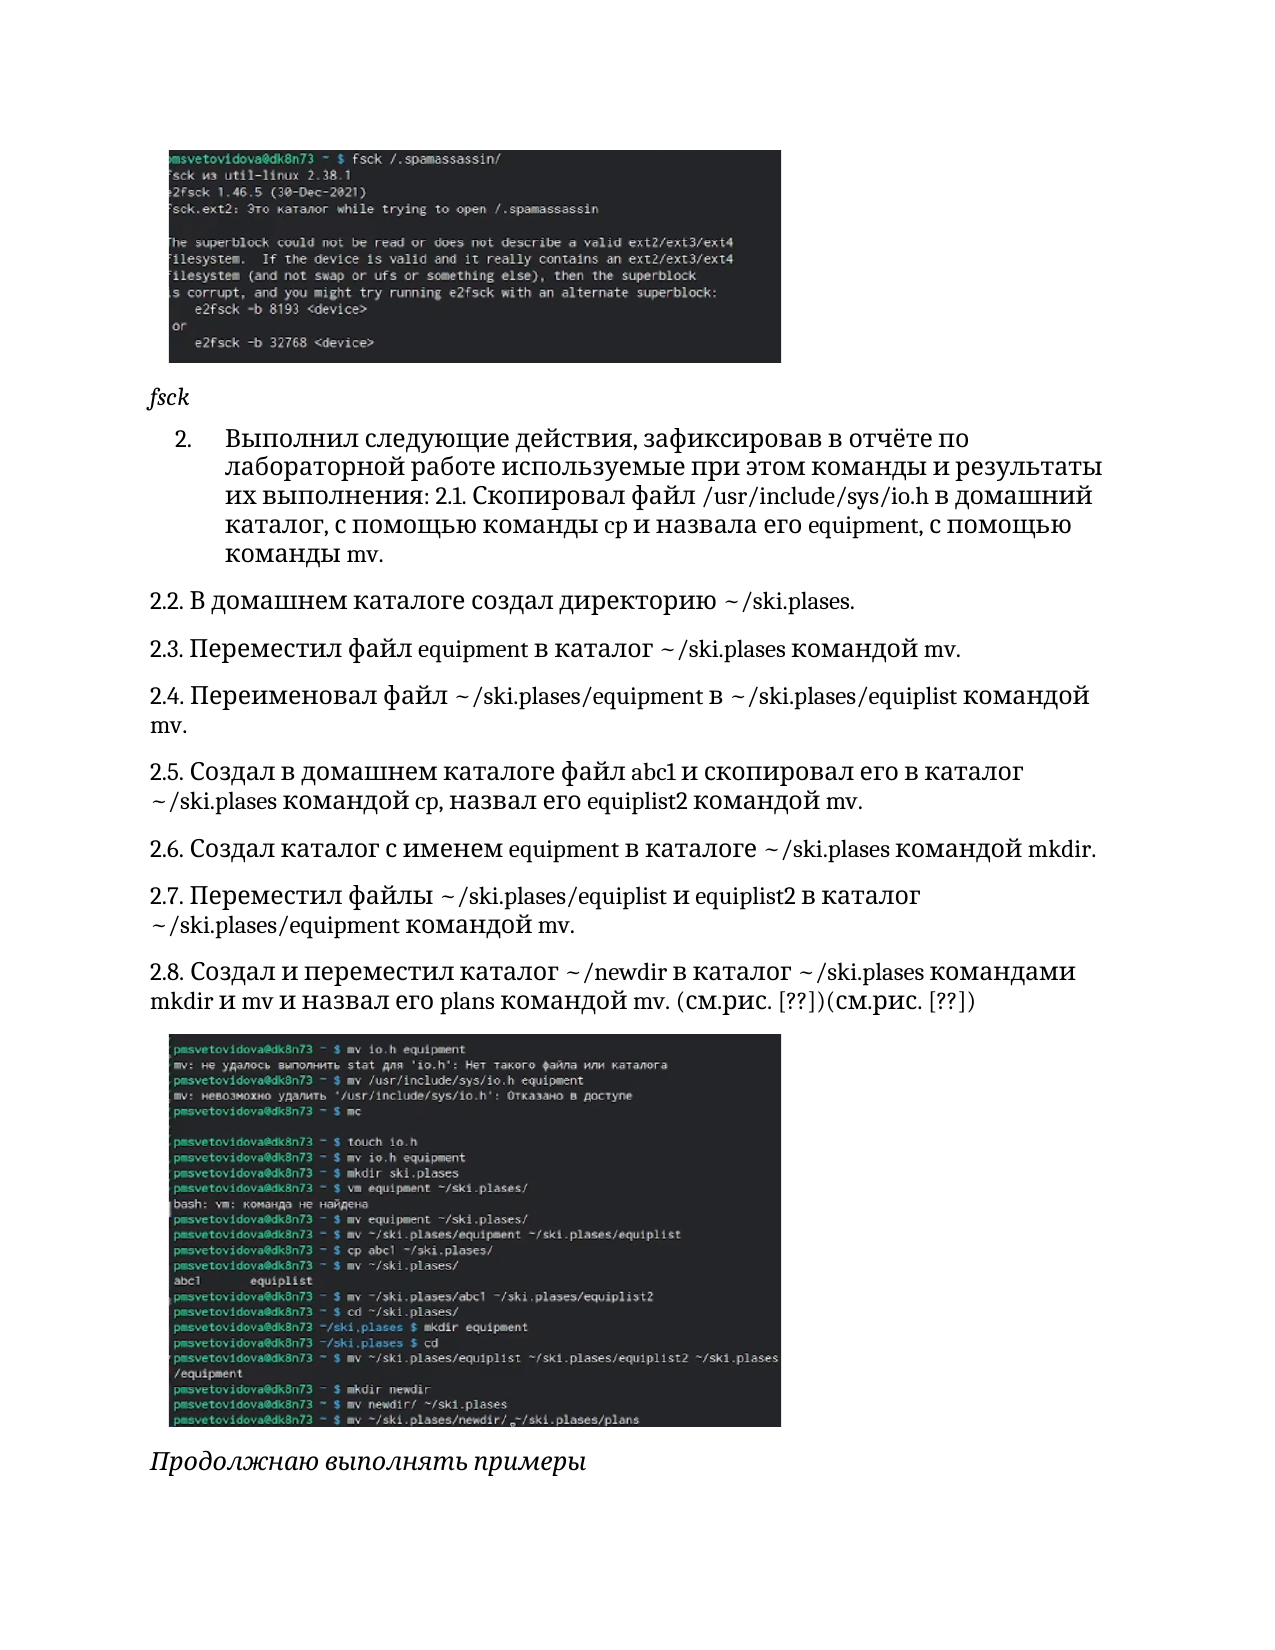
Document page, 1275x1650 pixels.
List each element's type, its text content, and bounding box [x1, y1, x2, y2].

picture [168, 150, 782, 363]
picture [168, 1034, 782, 1427]
text 2.2. В домашнем каталоге создал директорию ~/ski.plases. [150, 587, 1125, 616]
text 2.3. Переместил файл equipment в каталог ~/ski.plases командой mv. [150, 634, 1125, 663]
text Продолжнаю выполнять примеры [150, 1448, 1125, 1477]
text 2.5. Создал в домашнем каталоге файл abc1 и скопировал его в каталог ~/ski.plases командой cp, назвал его equiplist2 командой mv. [150, 758, 1125, 816]
text fsck [150, 383, 1125, 412]
list Выполнил следующие действия, зафиксировав в отчёте по лабораторной работе используемые при этом команды и результаты их выполнения: 2.1. Скопировал файл /usr/include/sys/io.h в домашний каталог, с помощью команды cp и назвала его equipment, с помощью команды mv. [175, 424, 1125, 568]
text 2.6. Создал каталог с именем equipment в каталоге ~/ski.plases командой mkdir. [150, 834, 1125, 863]
text 2.4. Переименовал файл ~/ski.plases/equipment в ~/ski.plases/equiplist командой mv. [150, 682, 1125, 739]
text 2.7. Переместил файлы ~/ski.plases/equiplist и equiplist2 в каталог ~/ski.plases/equipment командой mv. [150, 882, 1125, 939]
text 2.8. Создал и переместил каталог ~/newdir в каталог ~/ski.plases командами mkdir и mv и назвал его plans командой mv. (см.рис. [??])(см.рис. [??]) [150, 958, 1125, 1016]
